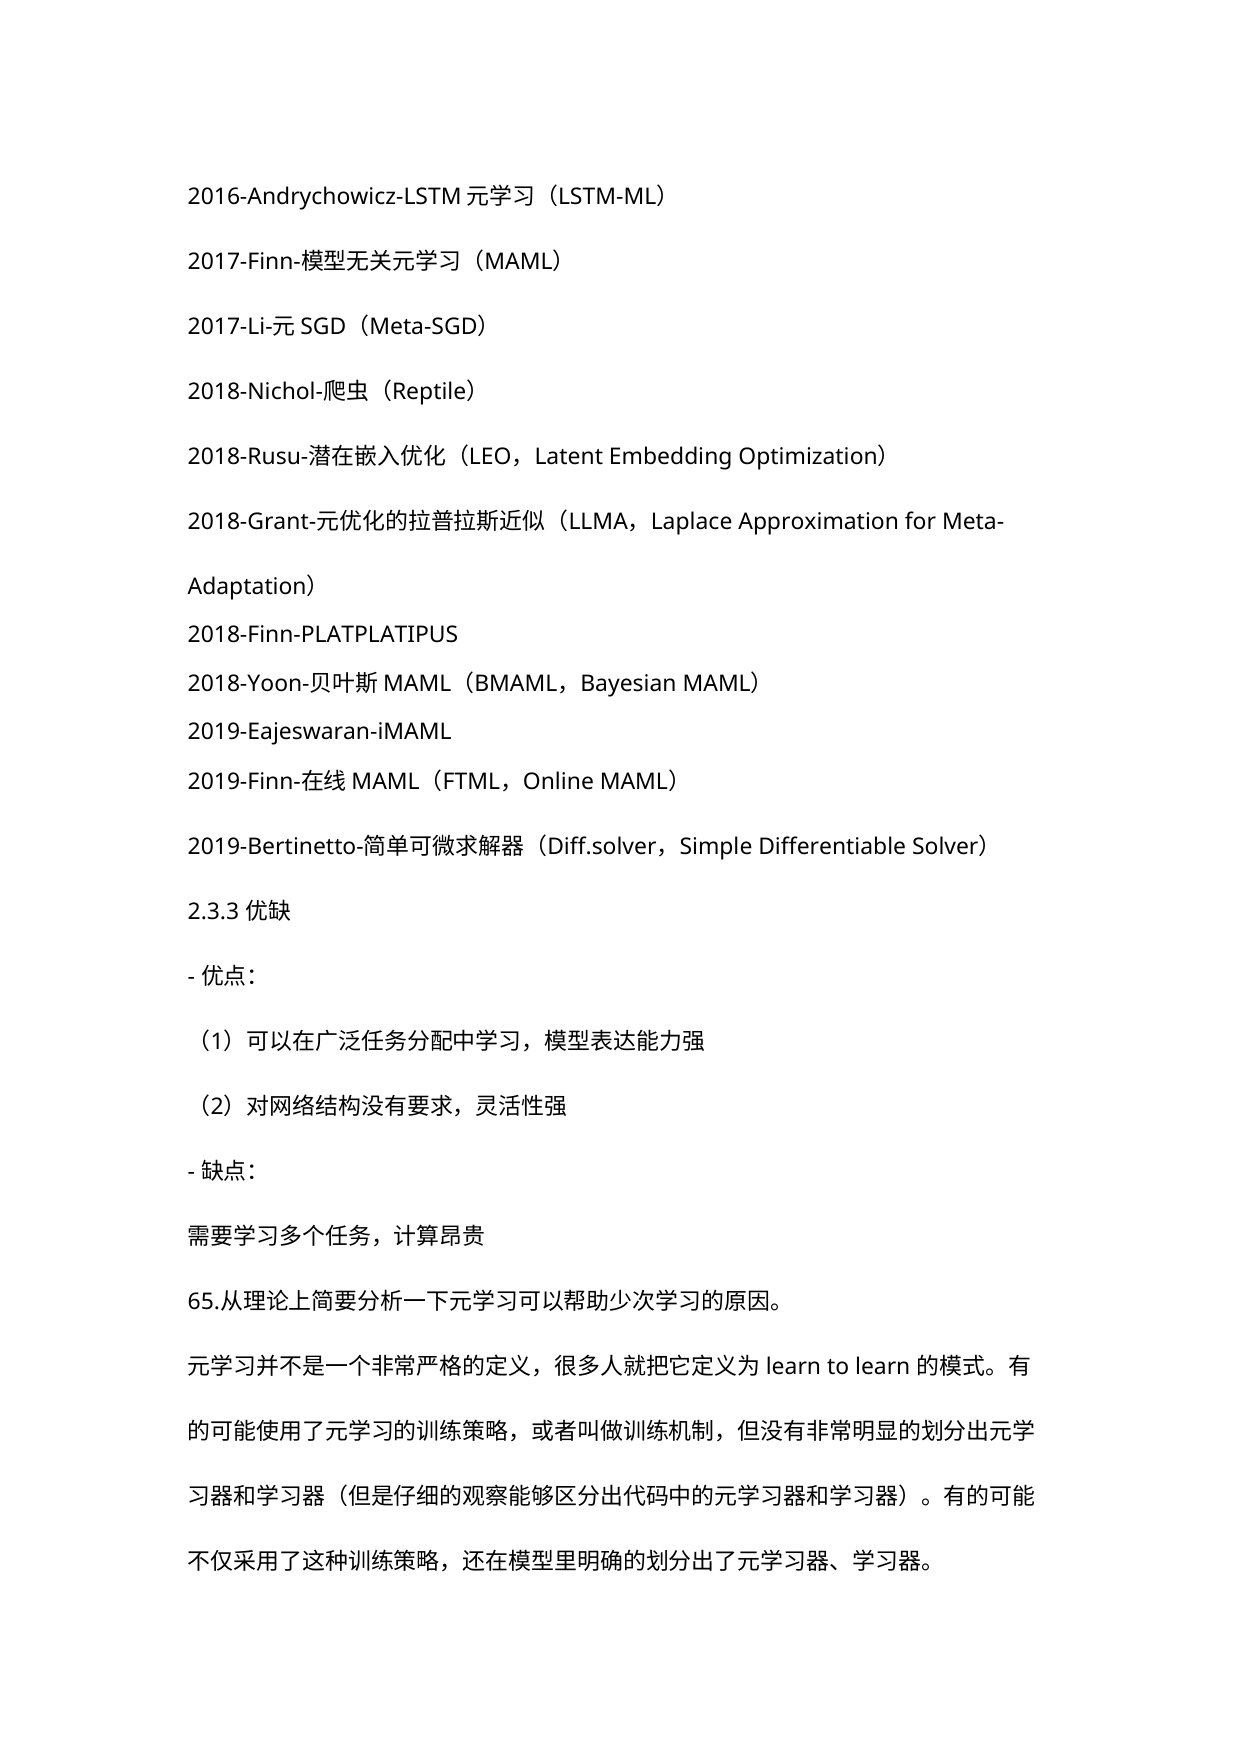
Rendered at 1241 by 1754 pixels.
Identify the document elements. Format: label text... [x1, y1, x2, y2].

text （1）可以在广泛任务分配中学习，模型表达能力强 [187, 1007, 1053, 1072]
text 2018-Yoon-贝叶斯MAML（BMAML，Bayesian MAML） [187, 649, 1053, 714]
text 2017-Finn-模型无关元学习（MAML） [187, 227, 1053, 292]
text 需要学习多个任务，计算昂贵 [187, 1202, 1053, 1267]
text （2）对网络结构没有要求，灵活性强 [187, 1072, 1053, 1137]
text 2019-Eajeswaran-iMAML [187, 714, 1053, 747]
text 2016-Andrychowicz-LSTM元学习（LSTM-ML） [187, 162, 1053, 227]
text 65.从理论上简要分析一下元学习可以帮助少次学习的原因。 [187, 1267, 1053, 1332]
text - 优点： [187, 942, 1053, 1007]
text 2019-Finn-在线MAML（FTML，Online MAML） [187, 747, 1053, 812]
text 元学习并不是一个非常严格的定义，很多人就把它定义为 learn to learn 的模式。有的可能使用了元学习的训练策略，或者叫做训练机制，但没有非常明显的划分出元学习器和学习器（但是仔细的观察能够区分出代码中的元学习器和学习器）。有的可能不仅采用了这种训练策略，还在模型里明确的划分出了元学习器、学习器。 [187, 1332, 1053, 1592]
text 2018-Nichol-爬虫（Reptile） [187, 357, 1053, 422]
text 2018-Rusu-潜在嵌入优化（LEO，Latent Embedding Optimization） [187, 422, 1053, 487]
text - 缺点： [187, 1137, 1053, 1202]
text 2018-Grant-元优化的拉普拉斯近似（LLMA，Laplace Approximation for Meta-Adaptation） [187, 487, 1053, 617]
text 2017-Li-元SGD（Meta-SGD） [187, 292, 1053, 357]
text 2.3.3 优缺 [187, 877, 1053, 942]
text 2019-Bertinetto-简单可微求解器（Diff.solver，Simple Differentiable Solver） [187, 812, 1053, 877]
text 2018-Finn-PLATPLATIPUS [187, 617, 1053, 649]
